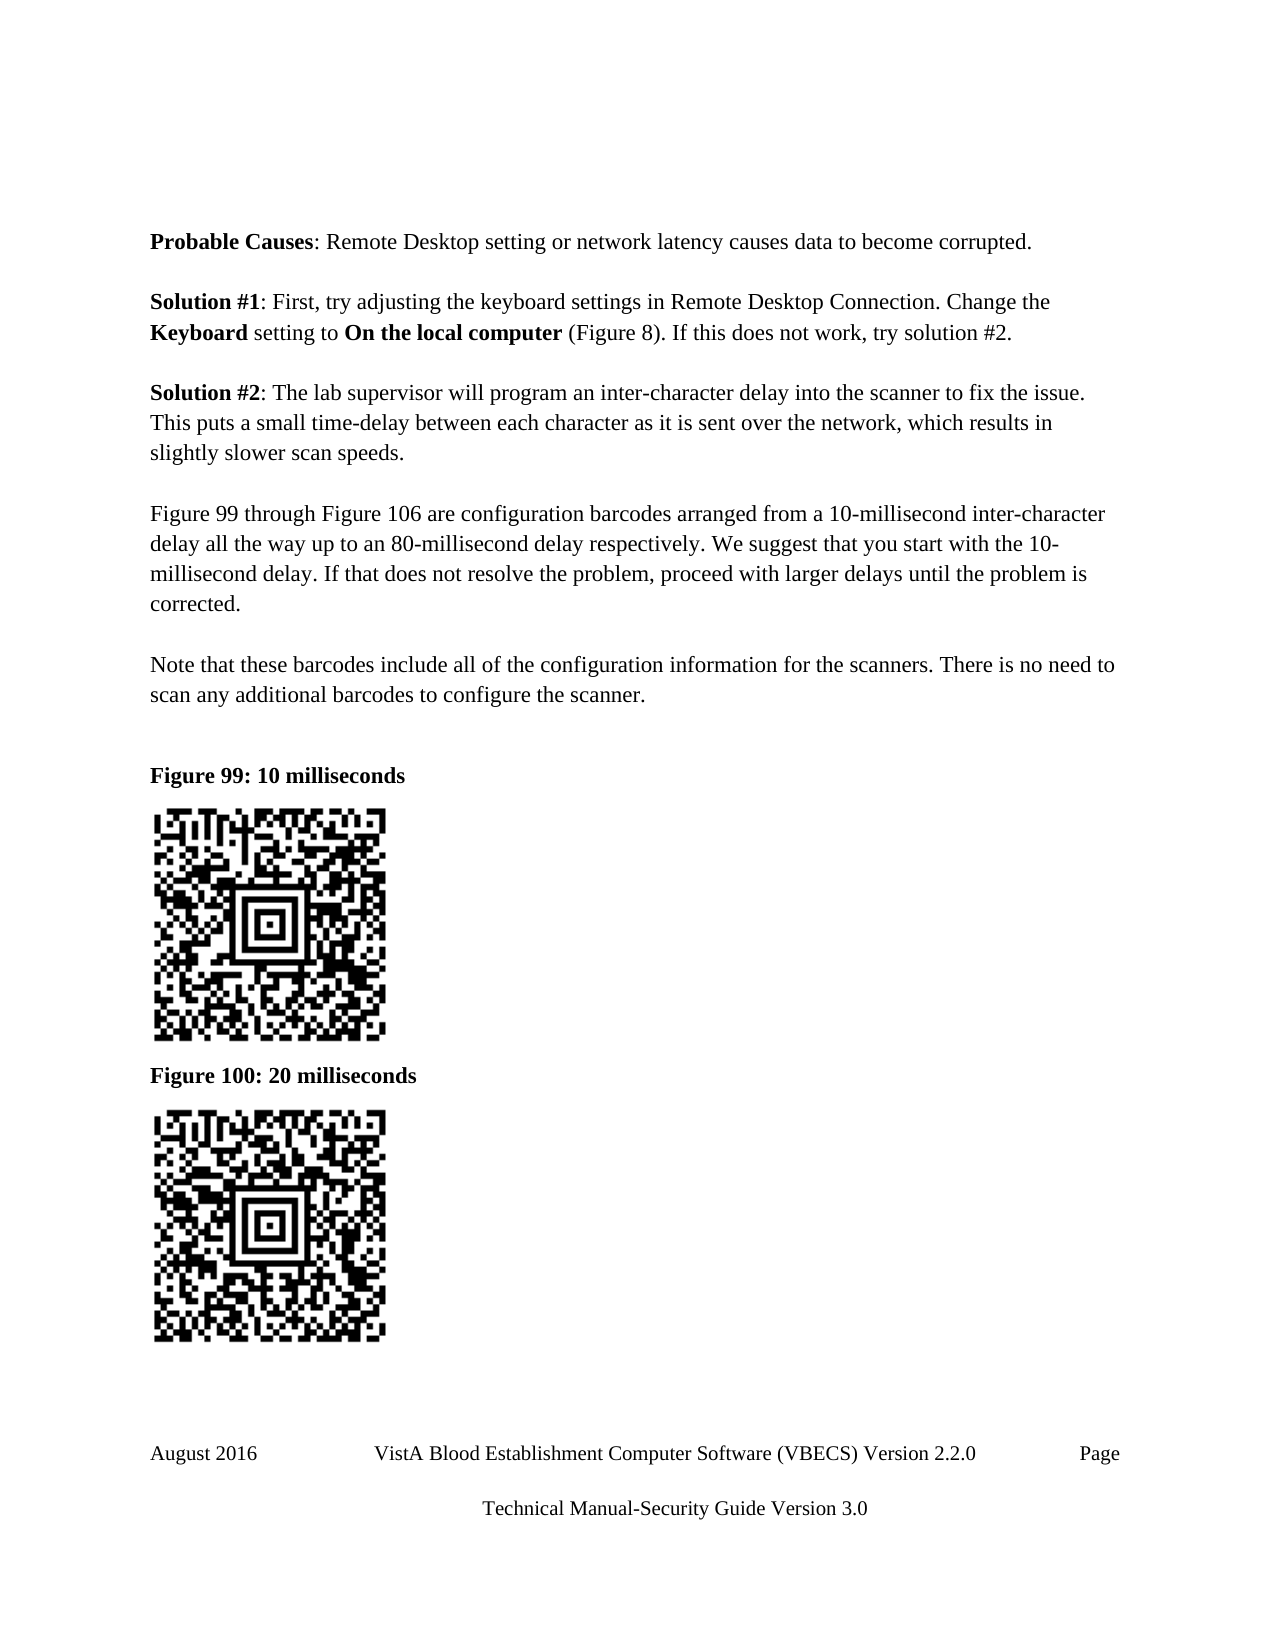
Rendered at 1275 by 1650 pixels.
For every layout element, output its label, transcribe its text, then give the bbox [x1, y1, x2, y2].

picture [150, 1104, 392, 1350]
text Solution #1: First, try adjusting the keyboard settings in Remote Desktop Connection. Change the Keyboard setting to On the local computer (Figure 8). If this does not work, try solution #2. [150, 288, 1125, 345]
text Probable Causes: Remote Desktop setting or network latency causes data to become corrupted. [150, 228, 1125, 254]
text Note that these barcodes include all of the configuration information for the scanners. There is no need to scan any additional barcodes to configure the scanner. [150, 651, 1125, 707]
text Solution #2: The lab supervisor will program an inter-character delay into the scanner to fix the issue. This puts a small time-delay between each character as it is sent over the network, which results in slightly slower scan speeds. [150, 379, 1125, 466]
text Figure 99: 10 milliseconds [150, 762, 1125, 789]
text Figure 99 through Figure 106 are configuration barcodes arranged from a 10-millisecond inter-character delay all the way up to an 80-millisecond delay respectively. We suggest that you start with the 10-millisecond delay. If that does not resolve the problem, proceed with larger delays until the problem is corrected. [150, 500, 1125, 617]
picture [150, 805, 392, 1046]
text Figure 100: 20 milliseconds [150, 1062, 1125, 1088]
